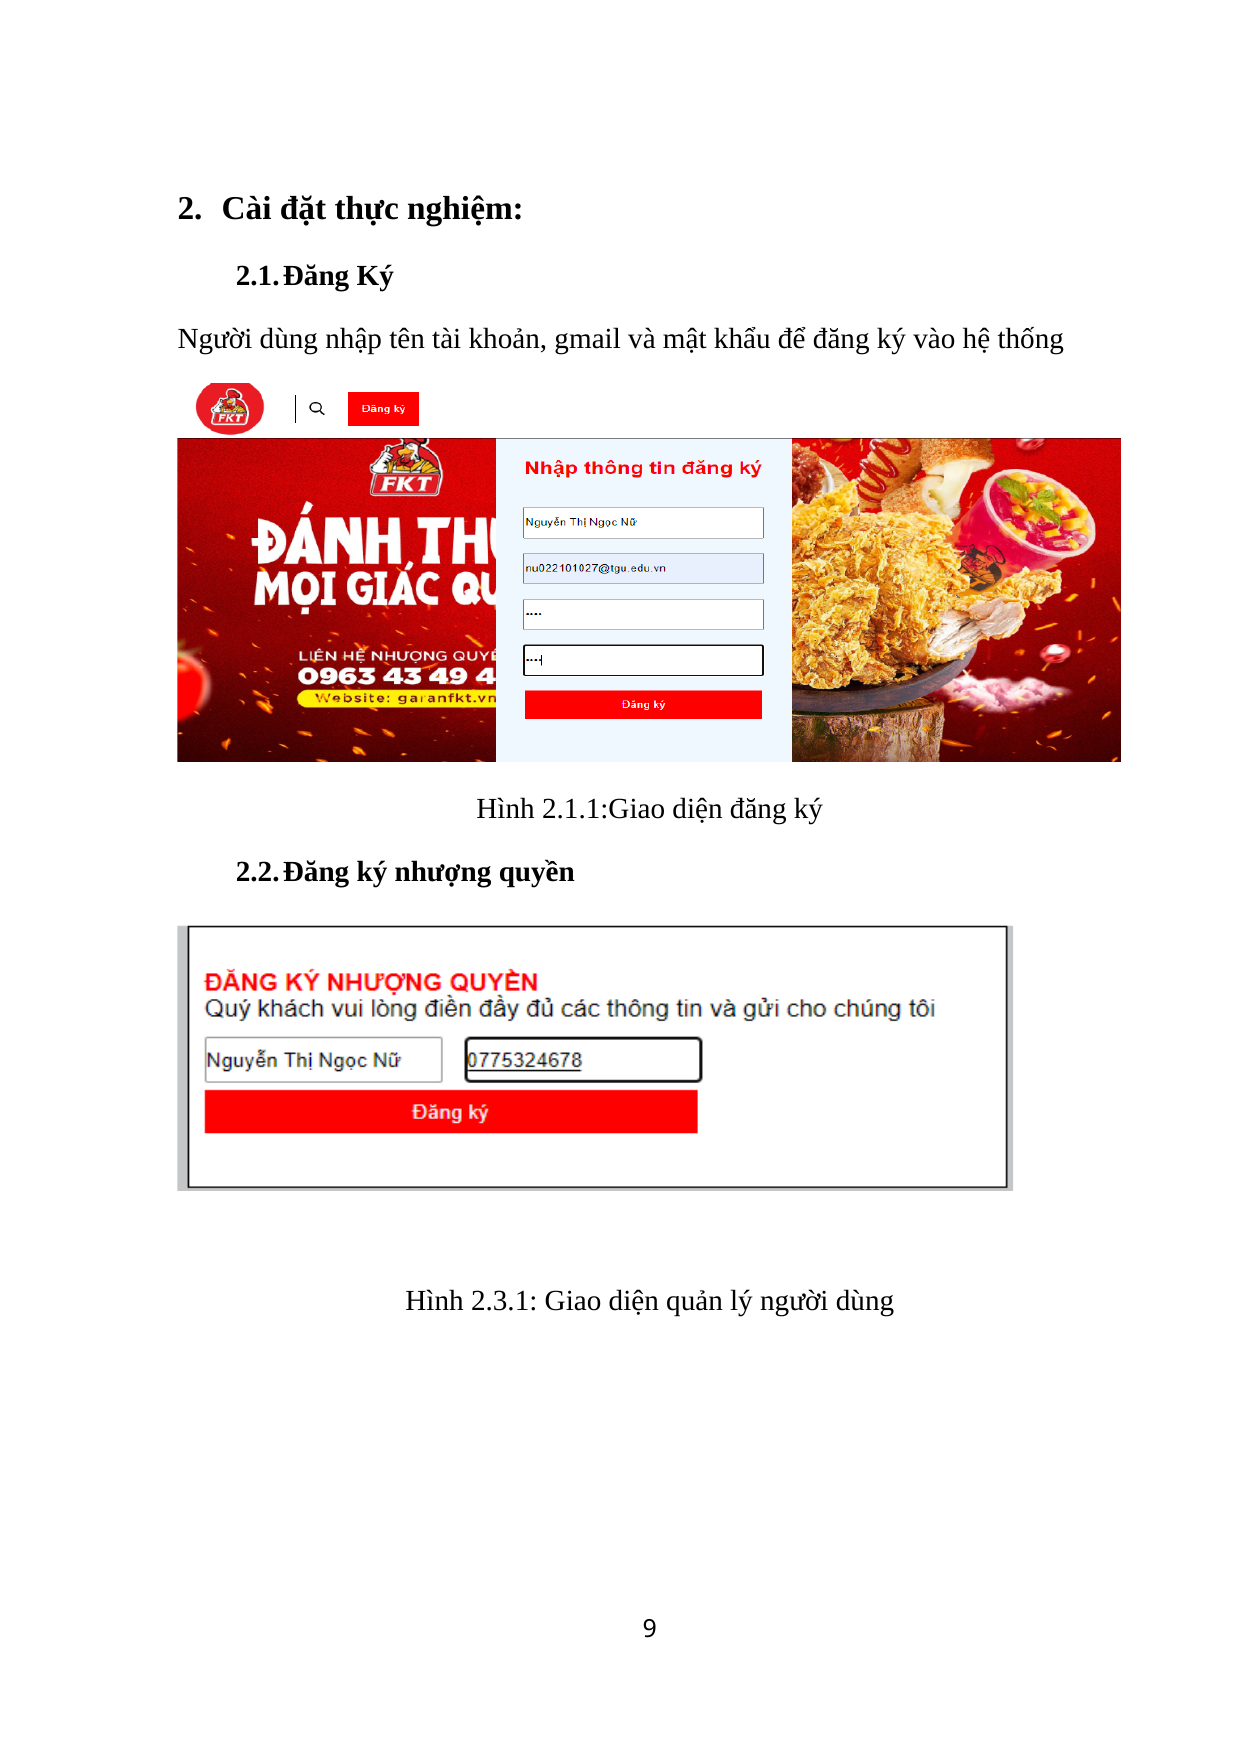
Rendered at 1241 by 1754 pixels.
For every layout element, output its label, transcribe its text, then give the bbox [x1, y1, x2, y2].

picture [177, 916, 1014, 1191]
subtitle Đăng Ký [236, 258, 1122, 292]
subtitle Cài đặt thực nghiệm: [177, 188, 1122, 226]
text Hình 2.3.1: Giao diện quản lý người dùng [177, 1283, 1122, 1316]
text Hình 2.1.1:Giao diện đăng ký [177, 791, 1122, 825]
picture [177, 383, 1121, 762]
subtitle Đăng ký nhượng quyền [236, 854, 1122, 888]
text Người dùng nhập tên tài khoản, gmail và mật khẩu để đăng ký vào hệ thống [177, 321, 1122, 354]
